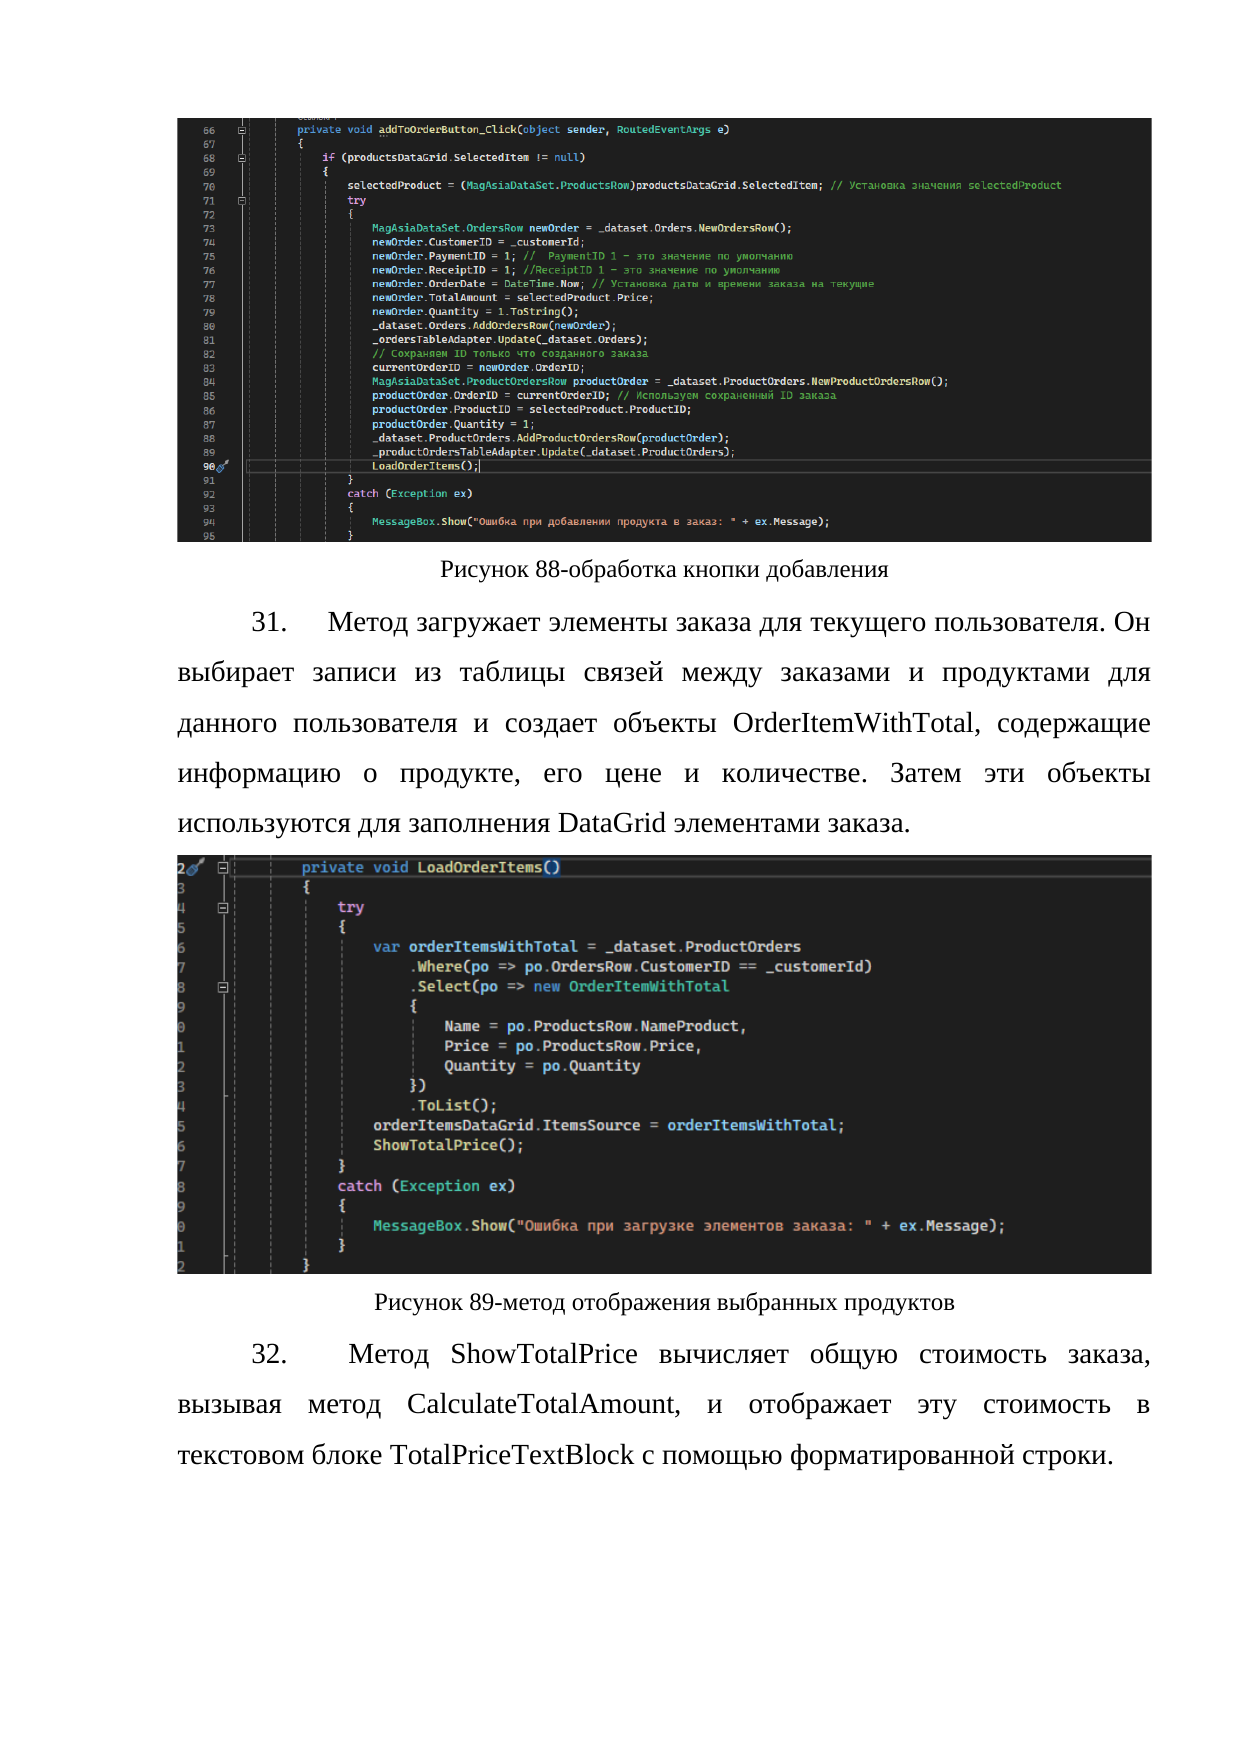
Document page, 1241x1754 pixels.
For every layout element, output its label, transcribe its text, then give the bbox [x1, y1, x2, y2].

list Метод ShowTotalPrice вычисляет общую стоимость заказа, вызывая метод CalculateTotalAmount, и отображает эту стоимость в текстовом блоке TotalPriceTextBlock с помощью форматированной строки. [177, 1336, 1152, 1471]
picture [177, 118, 1152, 542]
text Рисунок 89-метод отображения выбранных продуктов [177, 1287, 1152, 1316]
text Рисунок 88-обработка кнопки добавления [177, 554, 1152, 583]
picture [177, 855, 1152, 1274]
list Метод загружает элементы заказа для текущего пользователя. Он выбирает записи из таблицы связей между заказами и продуктами для данного пользователя и создает объекты OrderItemWithTotal, содержащие информацию о продукте, его цене и количестве. Затем эти объекты используются для заполнения DataGrid элементами заказа. [177, 604, 1152, 839]
